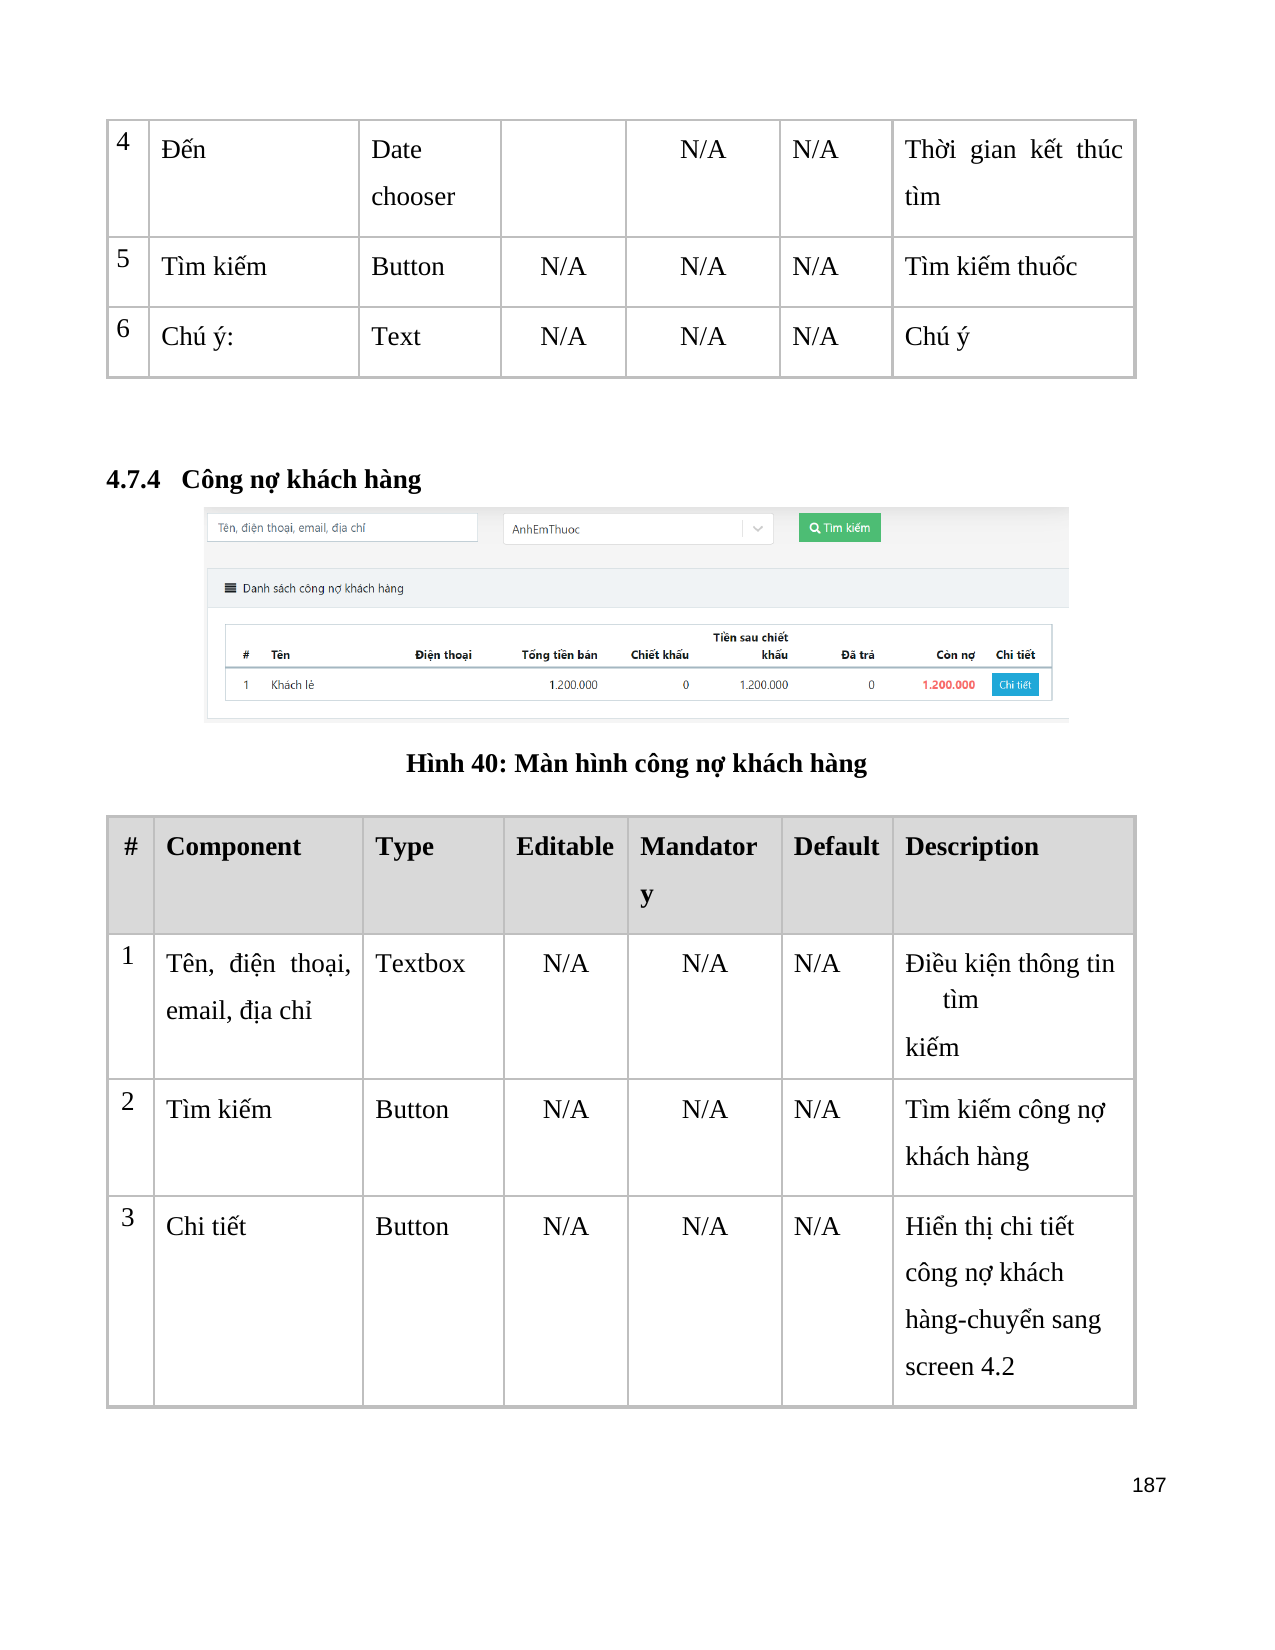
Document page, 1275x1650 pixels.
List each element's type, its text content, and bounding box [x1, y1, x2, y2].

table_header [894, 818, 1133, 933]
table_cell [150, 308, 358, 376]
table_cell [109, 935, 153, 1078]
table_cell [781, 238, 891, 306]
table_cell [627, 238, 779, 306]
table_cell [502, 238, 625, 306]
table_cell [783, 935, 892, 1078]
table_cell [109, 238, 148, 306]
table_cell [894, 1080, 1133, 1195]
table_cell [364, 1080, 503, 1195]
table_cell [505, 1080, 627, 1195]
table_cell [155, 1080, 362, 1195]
picture [203, 507, 1069, 723]
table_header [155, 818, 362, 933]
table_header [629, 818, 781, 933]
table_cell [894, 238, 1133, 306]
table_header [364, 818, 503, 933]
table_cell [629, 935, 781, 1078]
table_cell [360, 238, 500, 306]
text Hình 40: Màn hình công nợ khách hàng [106, 747, 1167, 778]
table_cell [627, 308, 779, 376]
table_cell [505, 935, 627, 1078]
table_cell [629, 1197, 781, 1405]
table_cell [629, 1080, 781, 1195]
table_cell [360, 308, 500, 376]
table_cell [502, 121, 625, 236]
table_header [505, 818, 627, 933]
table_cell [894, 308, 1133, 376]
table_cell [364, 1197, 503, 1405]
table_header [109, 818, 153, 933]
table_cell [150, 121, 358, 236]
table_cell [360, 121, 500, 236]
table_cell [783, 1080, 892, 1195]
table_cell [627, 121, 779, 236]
subtitle Công nợ khách hàng [106, 463, 1167, 494]
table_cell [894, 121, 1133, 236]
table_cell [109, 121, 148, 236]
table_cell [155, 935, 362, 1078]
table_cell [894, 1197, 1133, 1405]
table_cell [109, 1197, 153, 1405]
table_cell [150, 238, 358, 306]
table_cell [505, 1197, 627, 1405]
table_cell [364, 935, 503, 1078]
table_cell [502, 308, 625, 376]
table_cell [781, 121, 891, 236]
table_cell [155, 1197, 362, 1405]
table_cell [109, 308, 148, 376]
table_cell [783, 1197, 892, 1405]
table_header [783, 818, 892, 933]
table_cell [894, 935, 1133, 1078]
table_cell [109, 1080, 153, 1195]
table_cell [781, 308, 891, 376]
